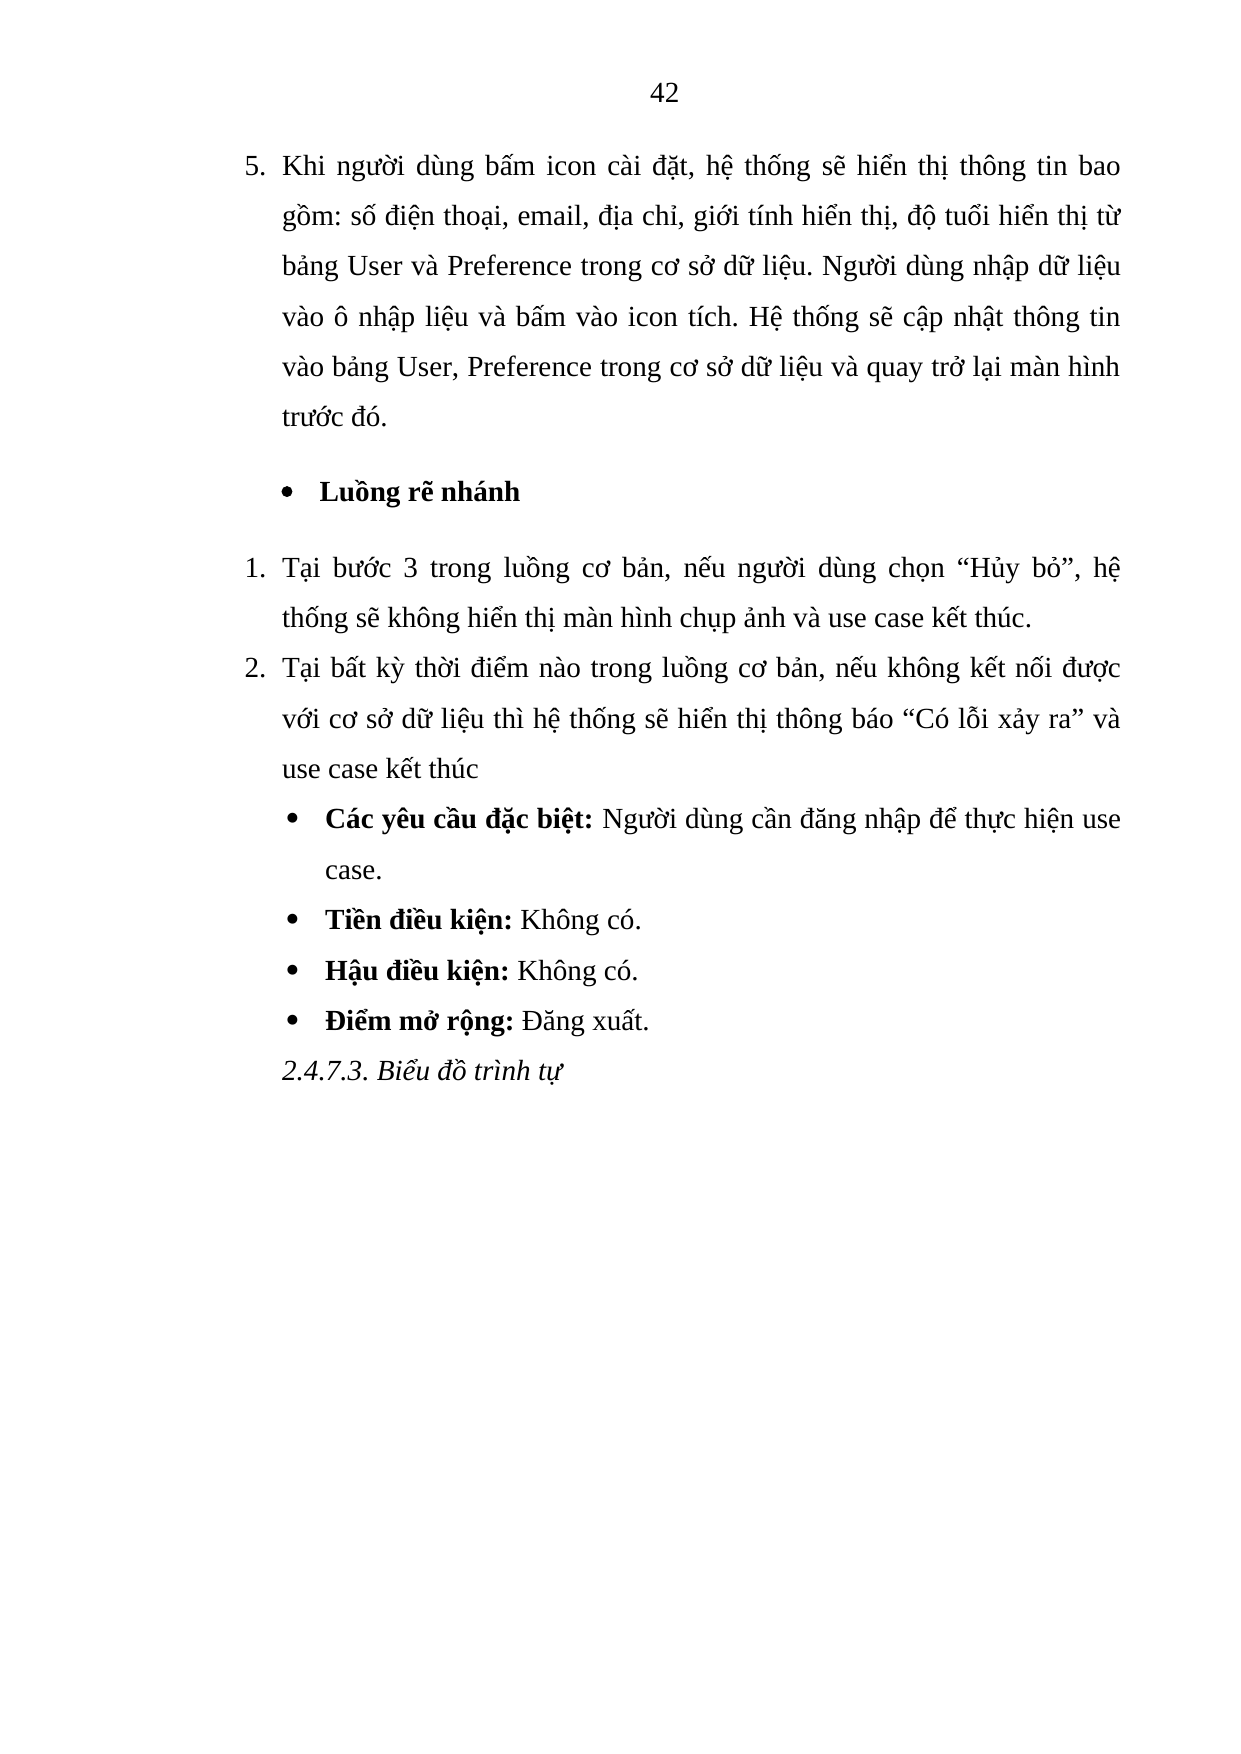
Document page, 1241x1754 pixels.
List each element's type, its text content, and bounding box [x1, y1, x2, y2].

text Biểu đồ trình tự [282, 1053, 1122, 1087]
list Điểm mở rộng: Đăng xuất. [287, 1003, 1122, 1037]
list Tiền điều kiện: Không có. [287, 902, 1122, 936]
list Tại bất kỳ thời điểm nào trong luồng cơ bản, nếu không kết nối được với cơ sở dữ liệu thì hệ thống sẽ hiển thị thông báo “Có lỗi xảy ra” và use case kết thúc [244, 651, 1122, 785]
list Các yêu cầu đặc biệt: Người dùng cần đăng nhập để thực hiện use case. [287, 802, 1122, 886]
list Luồng rẽ nhánh [282, 474, 1122, 508]
list Hậu điều kiện: Không có. [287, 953, 1122, 986]
list Tại bước 3 trong luồng cơ bản, nếu người dùng chọn “Hủy bỏ”, hệ thống sẽ không hiển thị màn hình chụp ảnh và use case kết thúc. [244, 550, 1122, 634]
list Khi người dùng bấm icon cài đặt, hệ thống sẽ hiển thị thông tin bao gồm: số điện thoại, email, địa chỉ, giới tính hiển thị, độ tuổi hiển thị từ bảng User và Preference trong cơ sở dữ liệu. Người dùng nhập dữ liệu vào ô nhập liệu và bấm vào icon tích. Hệ thống sẽ cập nhật thông tin vào bảng User, Preference trong cơ sở dữ liệu và quay trở lại màn hình trước đó. [244, 148, 1122, 433]
